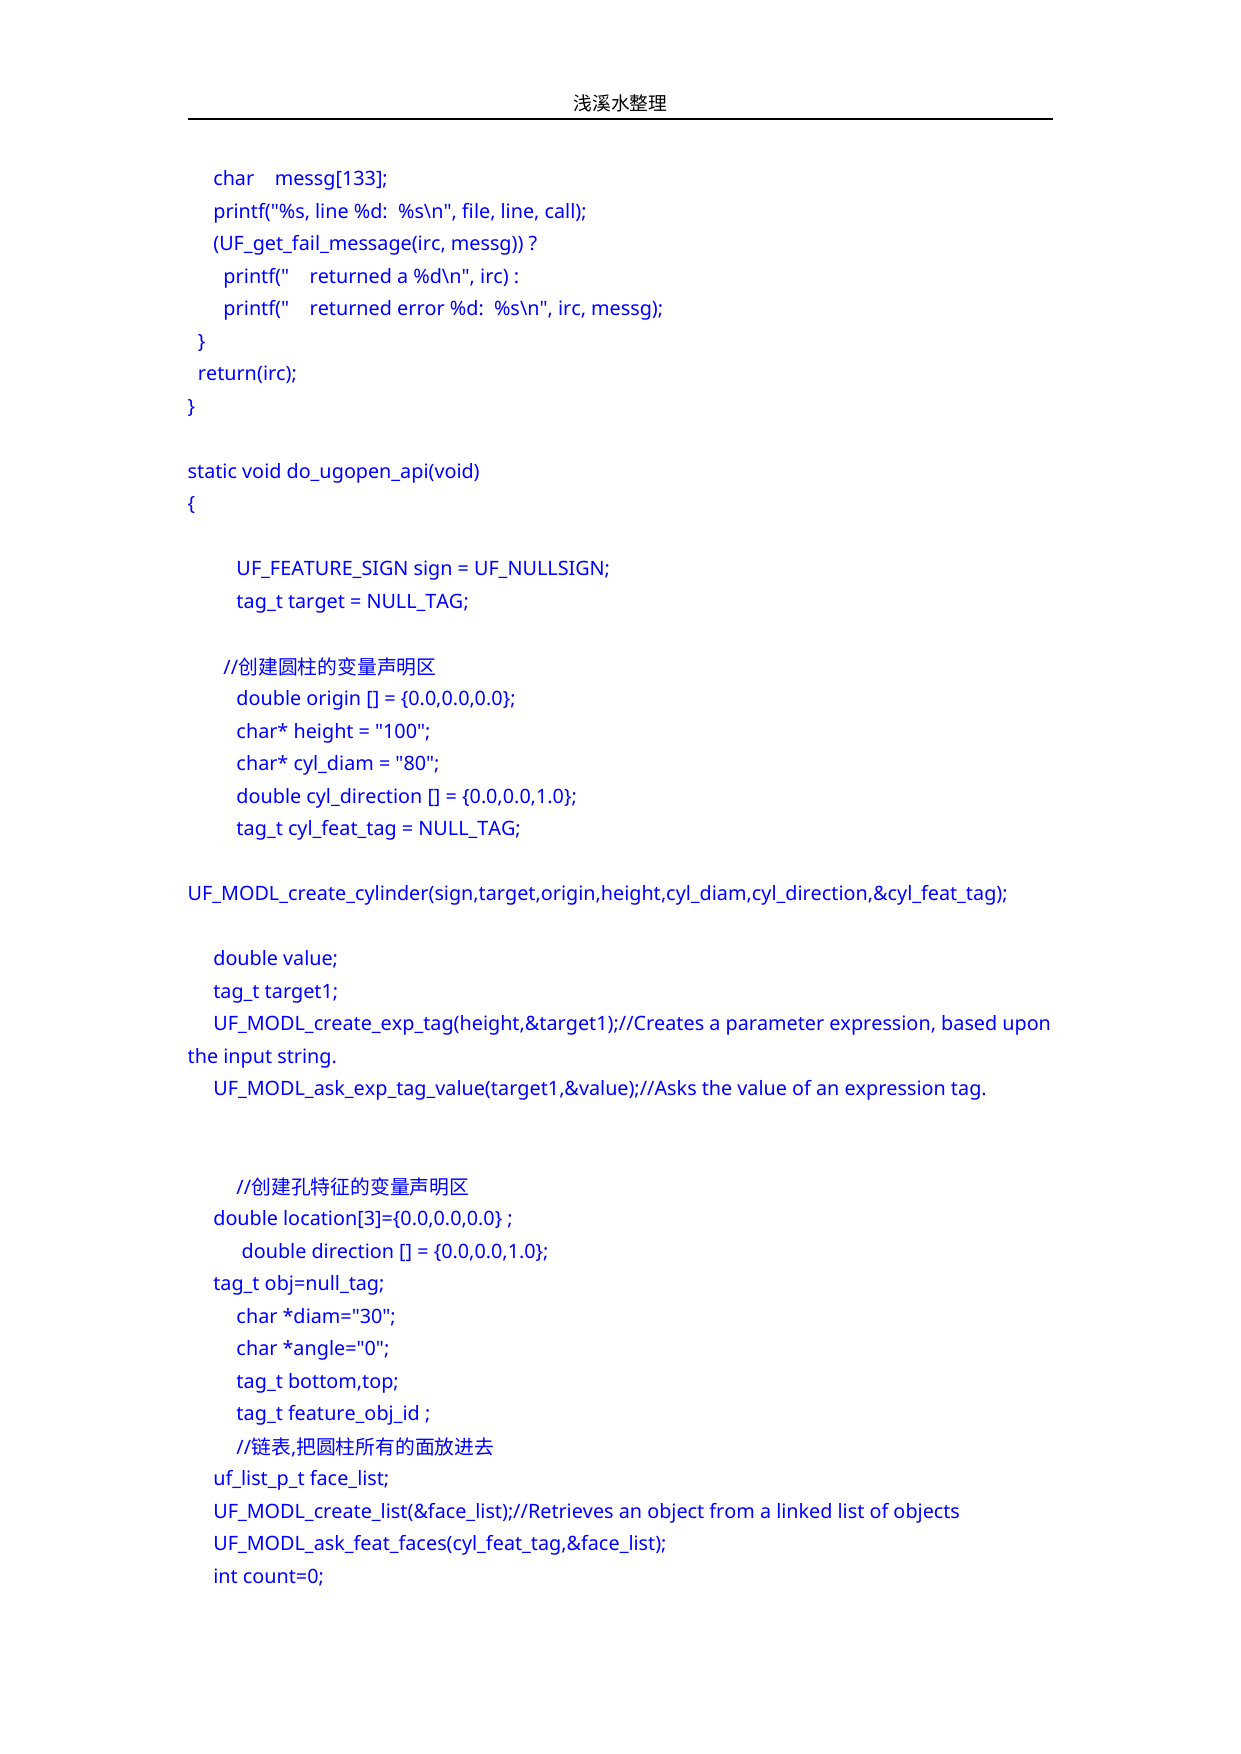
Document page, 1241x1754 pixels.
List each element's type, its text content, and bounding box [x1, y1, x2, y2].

text printf(" returned error %d: %s\n", irc, messg); [187, 292, 1053, 324]
text tag_t target = NULL_TAG; [187, 584, 1053, 617]
text //创建孔特征的变量声明区 [187, 1169, 1053, 1202]
text char messg[133]; [187, 162, 1053, 194]
text char* height = "100"; [187, 714, 1053, 747]
text printf("%s, line %d: %s\n", file, line, call); [187, 194, 1053, 227]
text tag_t feature_obj_id ; [187, 1397, 1053, 1429]
text UF_MODL_create_list(&face_list);//Retrieves an object from a linked list of objects [187, 1494, 1053, 1527]
text return(irc); [187, 357, 1053, 389]
text char *diam="30"; [187, 1299, 1053, 1332]
text char *angle="0"; [187, 1332, 1053, 1364]
text printf(" returned a %d\n", irc) : [187, 259, 1053, 292]
text tag_t target1; [187, 974, 1053, 1007]
text double value; [187, 942, 1053, 974]
text double origin [] = {0.0,0.0,0.0}; [187, 682, 1053, 714]
text static void do_ugopen_api(void) [187, 454, 1053, 487]
text } [187, 324, 1053, 357]
text { [187, 487, 1053, 519]
text tag_t cyl_feat_tag = NULL_TAG; [187, 812, 1053, 844]
text tag_t bottom,top; [187, 1364, 1053, 1397]
text uf_list_p_t face_list; [187, 1462, 1053, 1494]
text //链表,把圆柱所有的面放进去 [187, 1429, 1053, 1462]
text char* cyl_diam = "80"; [187, 747, 1053, 779]
text double location[3]={0.0,0.0,0.0} ; [187, 1202, 1053, 1234]
text double cyl_direction [] = {0.0,0.0,1.0}; [187, 779, 1053, 812]
text int count=0; [187, 1559, 1053, 1592]
text } [187, 389, 1053, 422]
text UF_MODL_ask_exp_tag_value(target1,&value);//Asks the value of an expression tag. [187, 1072, 1053, 1104]
text double direction [] = {0.0,0.0,1.0}; [187, 1234, 1053, 1267]
text UF_FEATURE_SIGN sign = UF_NULLSIGN; [187, 552, 1053, 584]
text tag_t obj=null_tag; [187, 1267, 1053, 1299]
text UF_MODL_ask_feat_faces(cyl_feat_tag,&face_list); [187, 1527, 1053, 1559]
text UF_MODL_create_cylinder(sign,target,origin,height,cyl_diam,cyl_direction,&cyl_feat_tag); [187, 844, 1053, 909]
text //创建圆柱的变量声明区 [187, 649, 1053, 682]
text (UF_get_fail_message(irc, messg)) ? [187, 227, 1053, 259]
text UF_MODL_create_exp_tag(height,&target1);//Creates a parameter expression, based upon the input string. [187, 1007, 1053, 1072]
